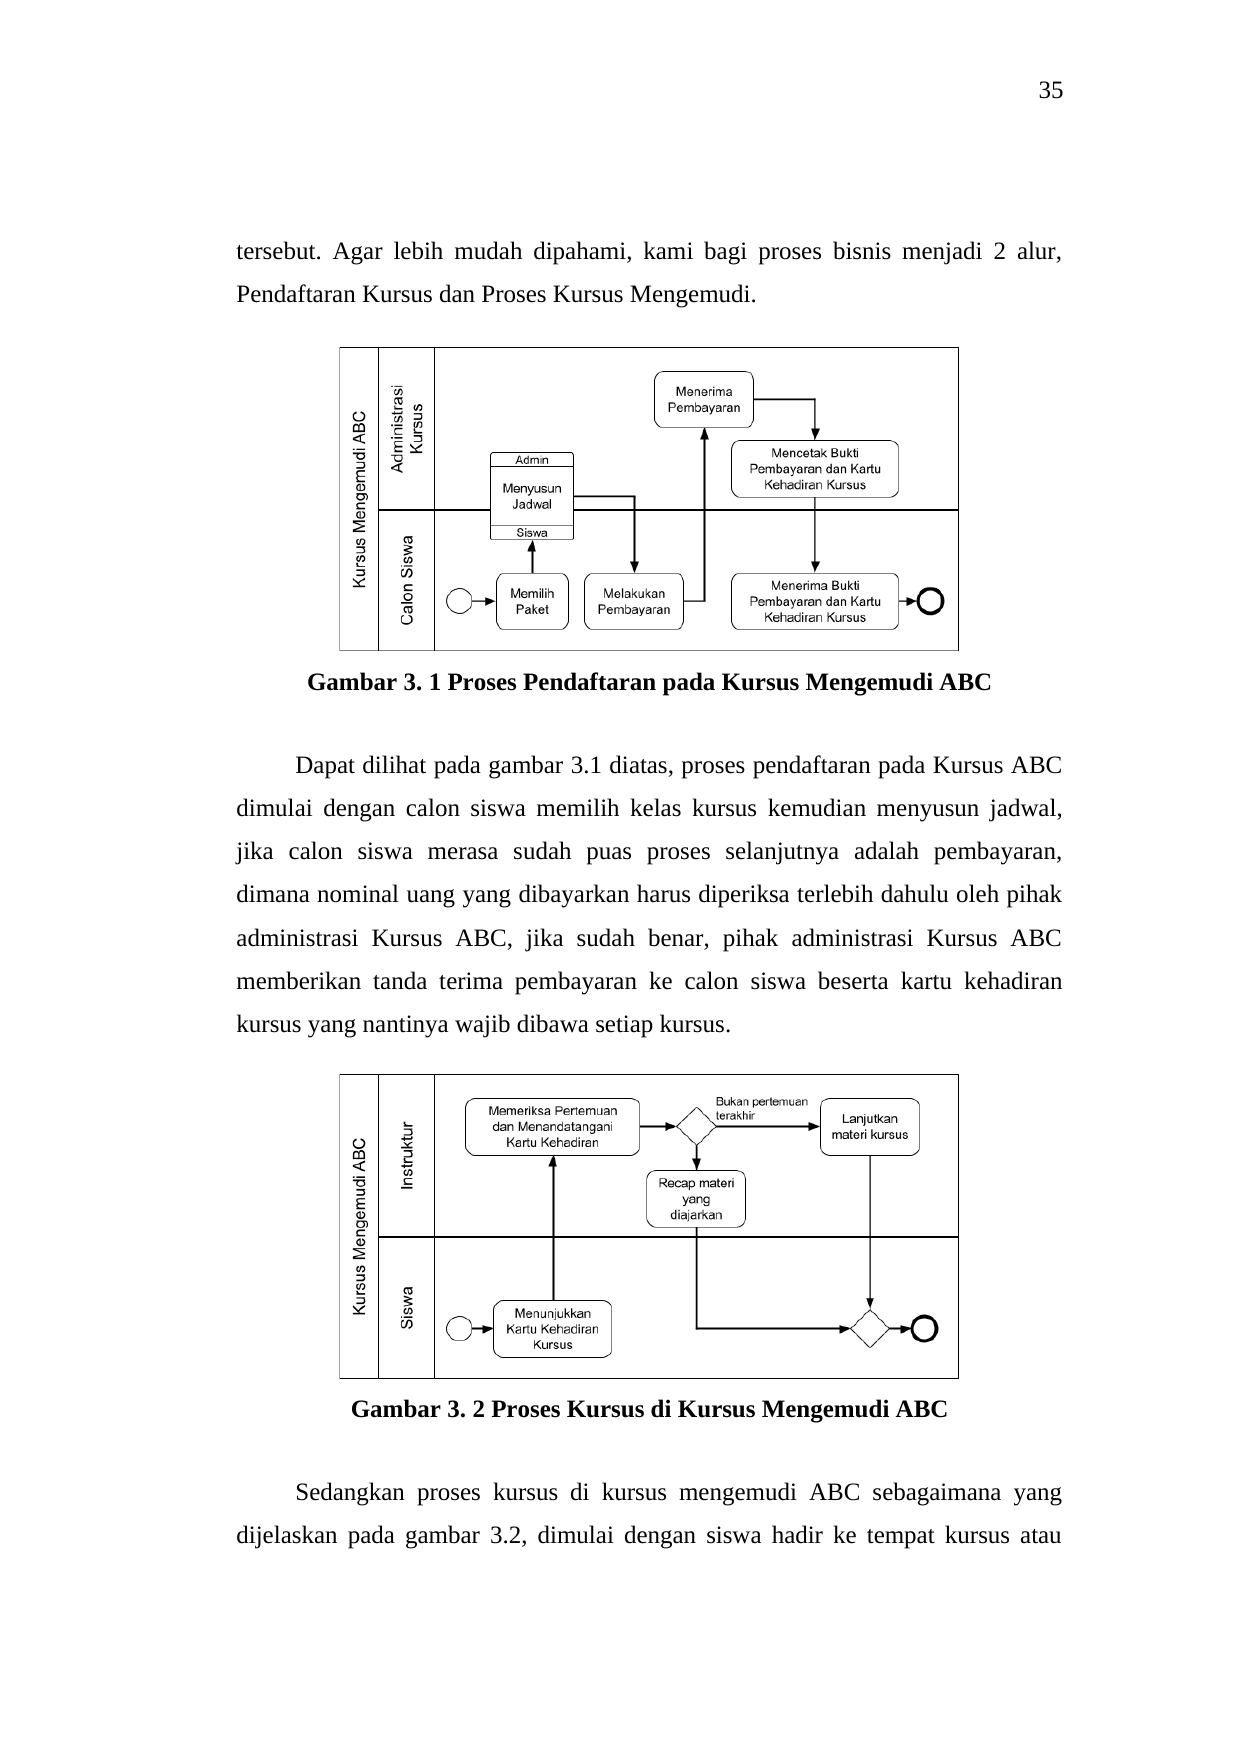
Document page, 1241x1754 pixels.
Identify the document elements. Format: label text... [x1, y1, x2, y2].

picture [339, 343, 960, 653]
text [236, 1477, 1063, 1549]
picture [339, 1072, 960, 1380]
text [236, 236, 1063, 308]
text Dapat dilihat pada gambar 3.1 diatas, proses pendaftaran pada Kursus ABC dimulai dengan calon siswa memilih kelas kursus kemudian menyusun jadwal, jika calon siswa merasa sudah puas proses selanjutnya adalah pembayaran, dimana nominal uang yang dibayarkan harus diperiksa terlebih dahulu oleh pihak administrasi Kursus ABC, jika sudah benar, pihak administrasi Kursus ABC memberikan tanda terima pembayaran ke calon siswa beserta kartu kehadiran kursus yang nantinya wajib dibawa setiap kursus. [236, 750, 1063, 1038]
text Gambar 3. 2 Proses Kursus di Kursus Mengemudi ABC [236, 1394, 1063, 1423]
text Gambar 3. 1 Proses Pendaftaran pada Kursus Mengemudi ABC [236, 667, 1063, 696]
